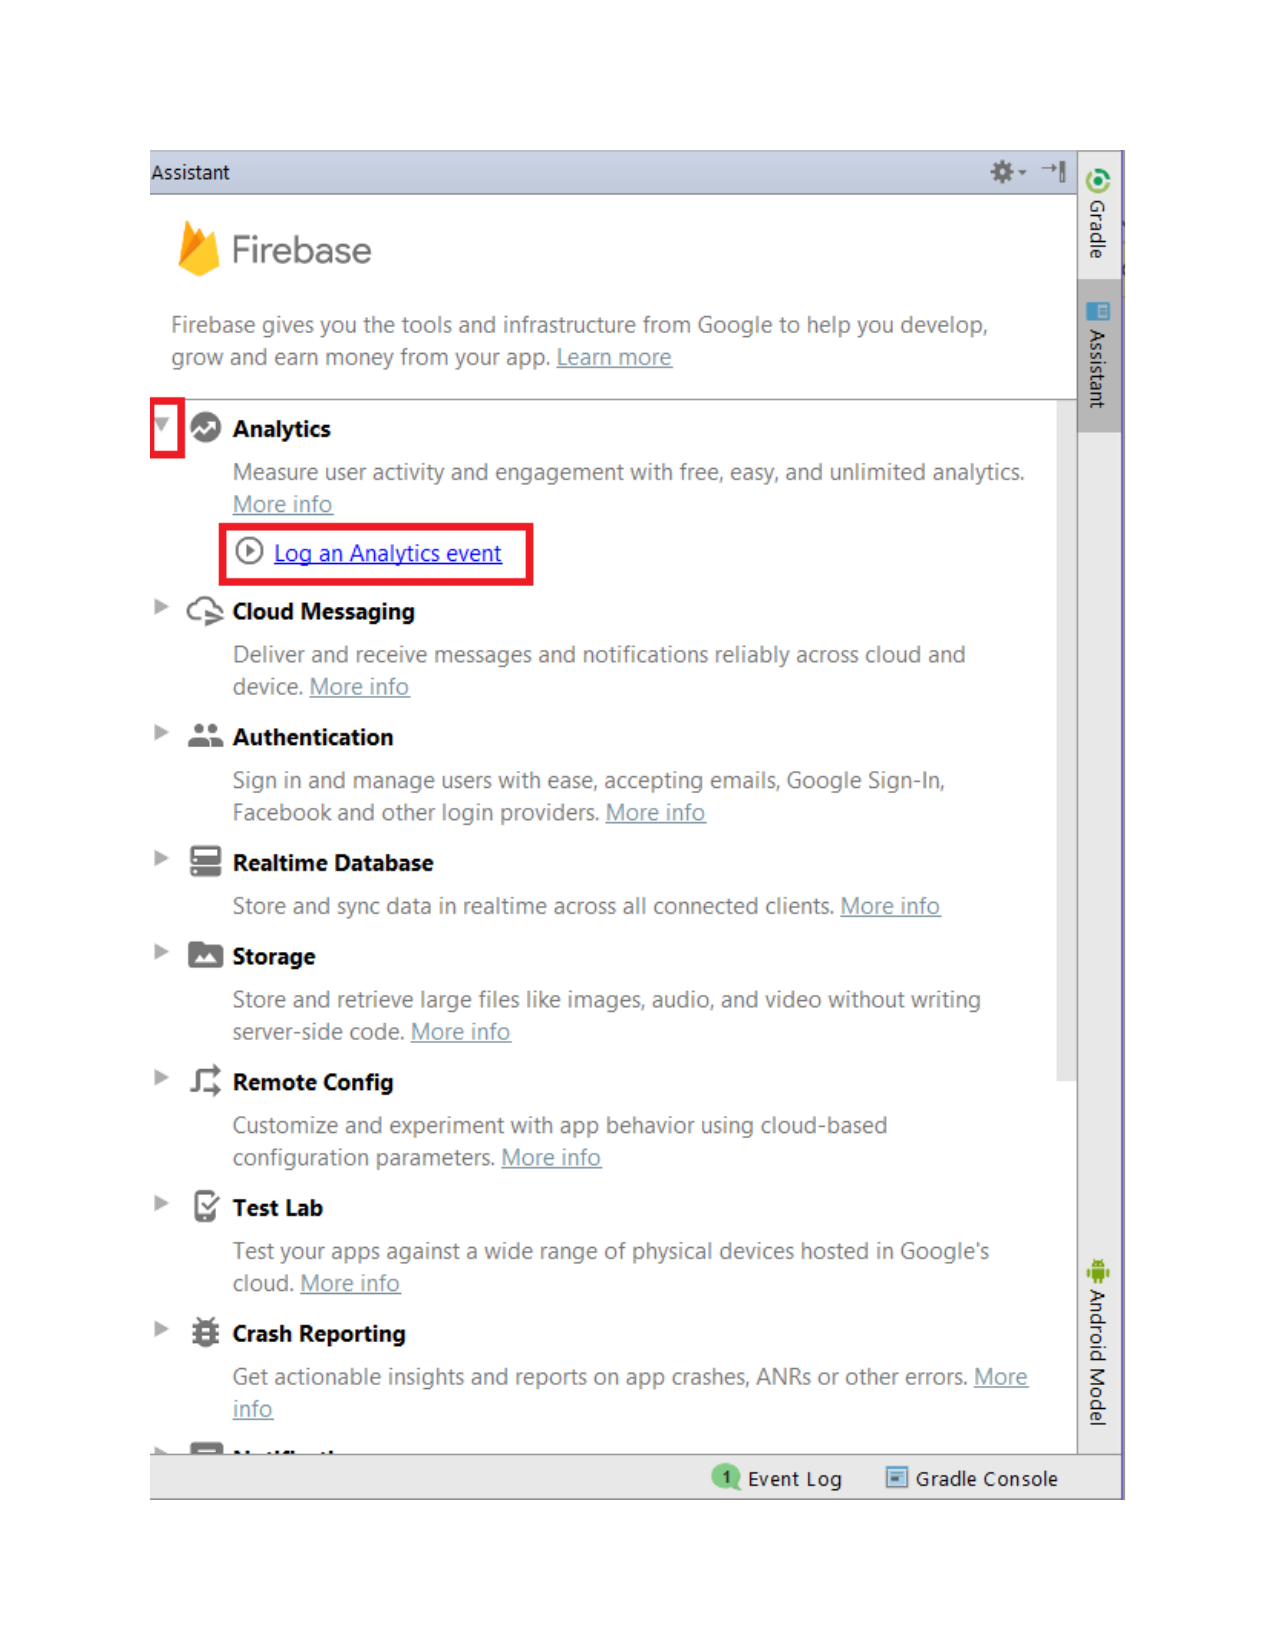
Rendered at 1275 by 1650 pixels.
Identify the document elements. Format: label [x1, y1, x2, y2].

picture [150, 150, 1125, 1500]
